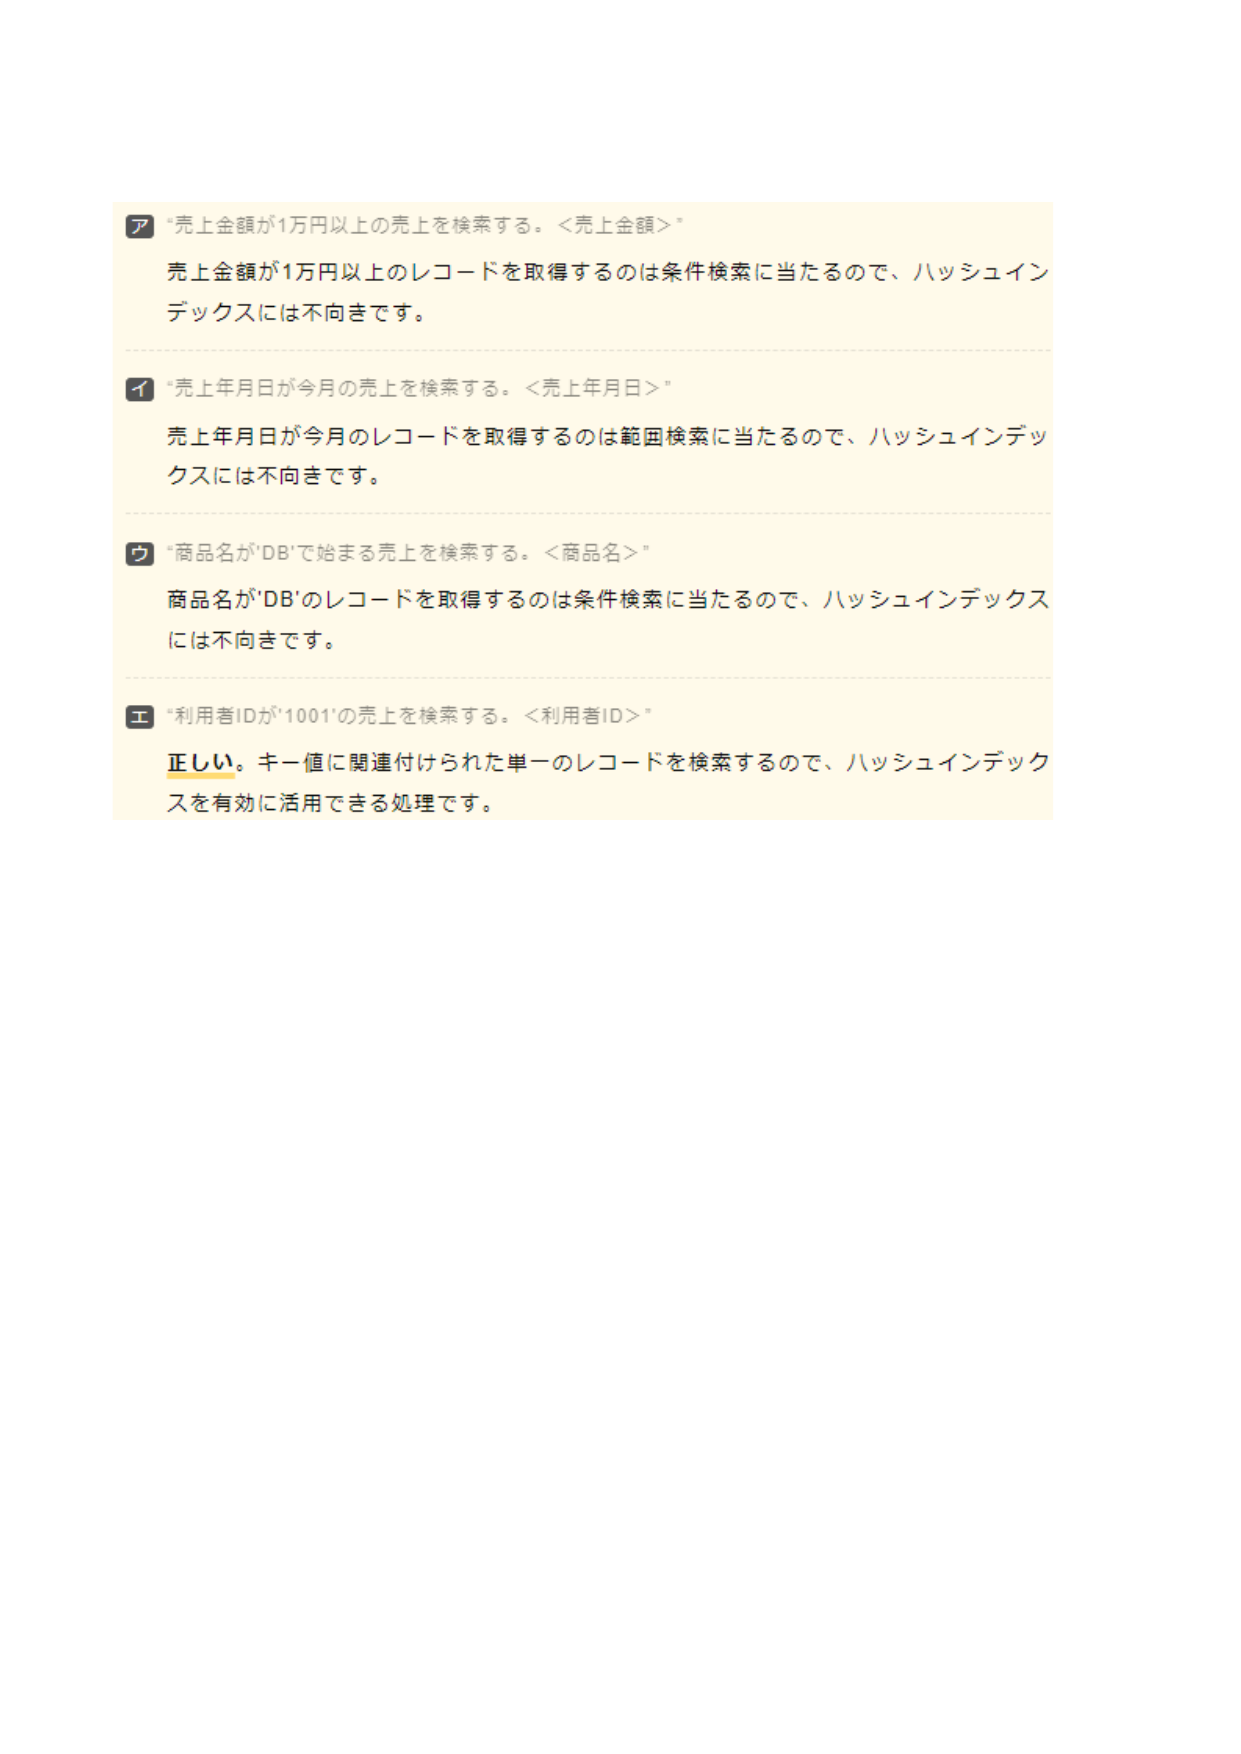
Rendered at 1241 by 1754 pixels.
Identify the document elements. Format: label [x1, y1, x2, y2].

picture [112, 202, 1054, 820]
